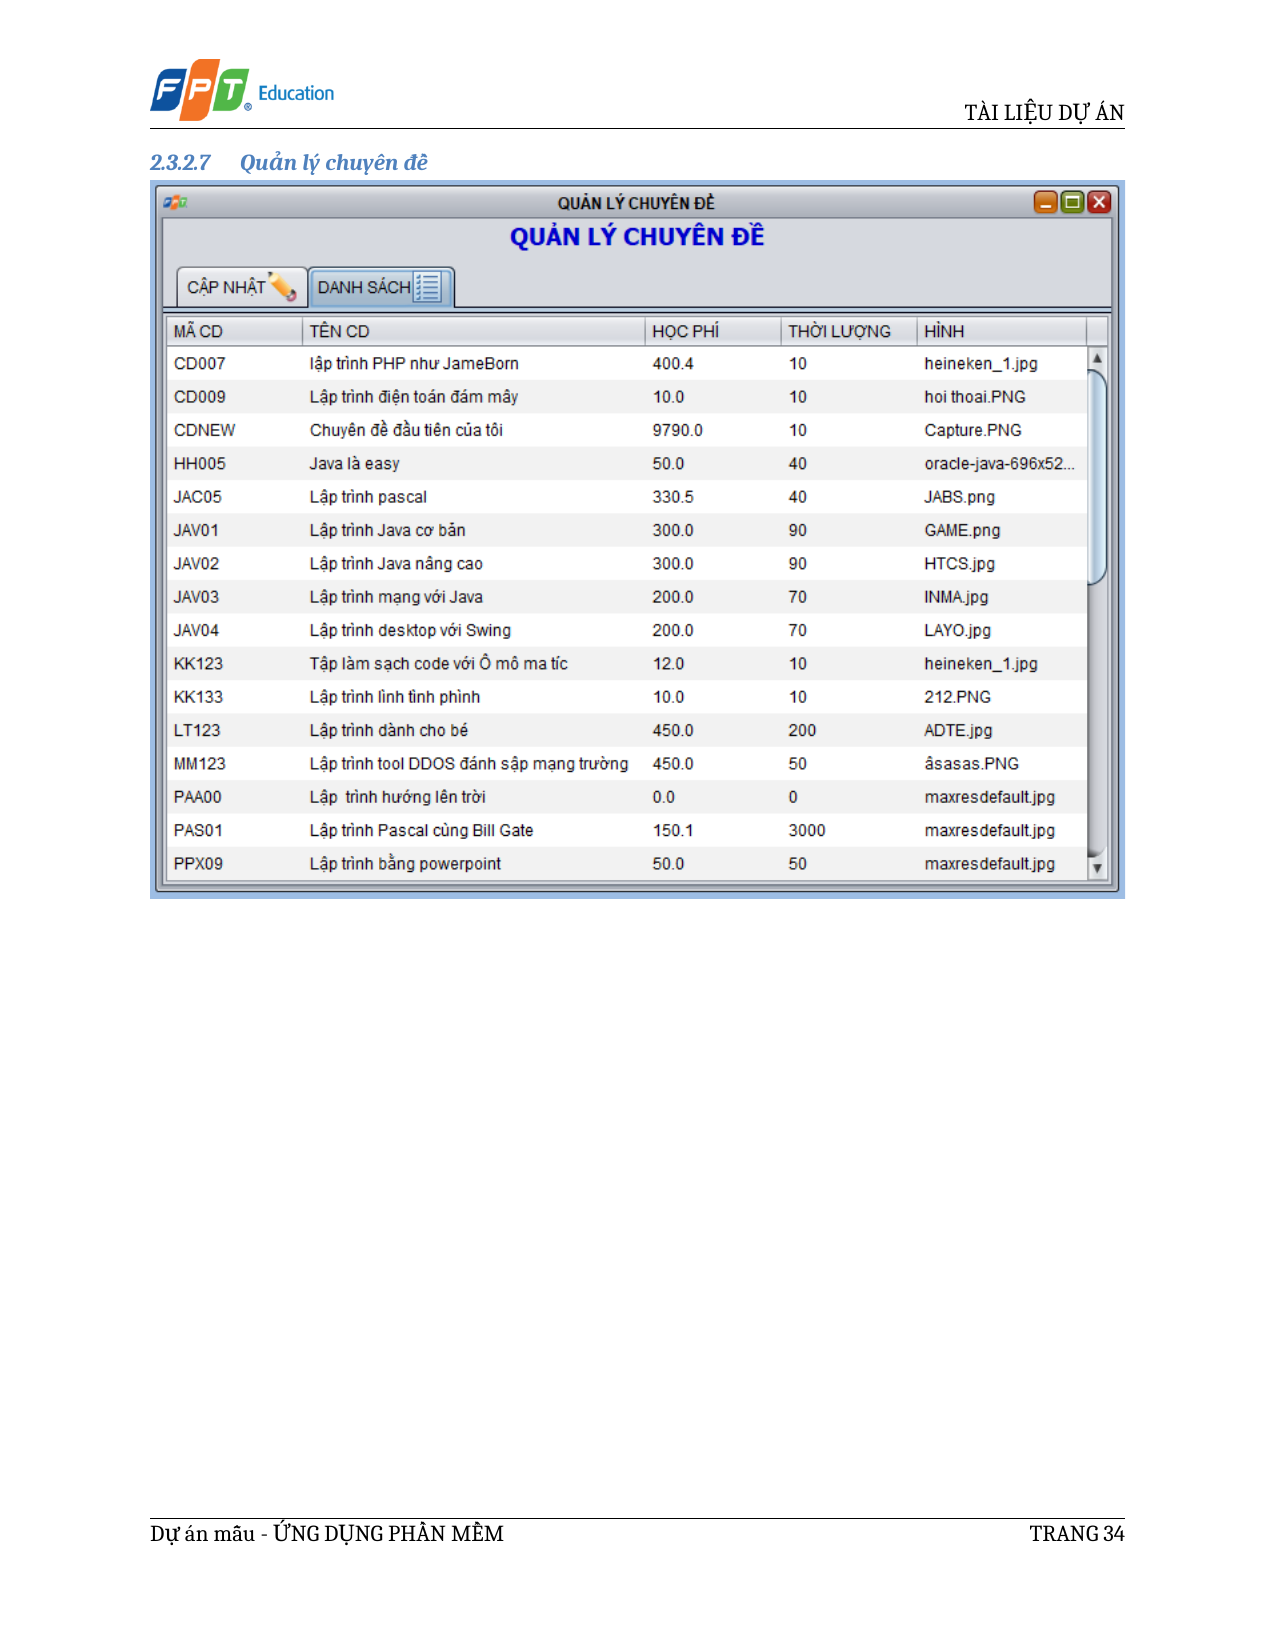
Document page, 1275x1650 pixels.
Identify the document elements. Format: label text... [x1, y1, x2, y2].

picture [150, 180, 1125, 899]
subtitle Quản lý chuyên đề [150, 150, 1125, 176]
picture [150, 59, 336, 121]
